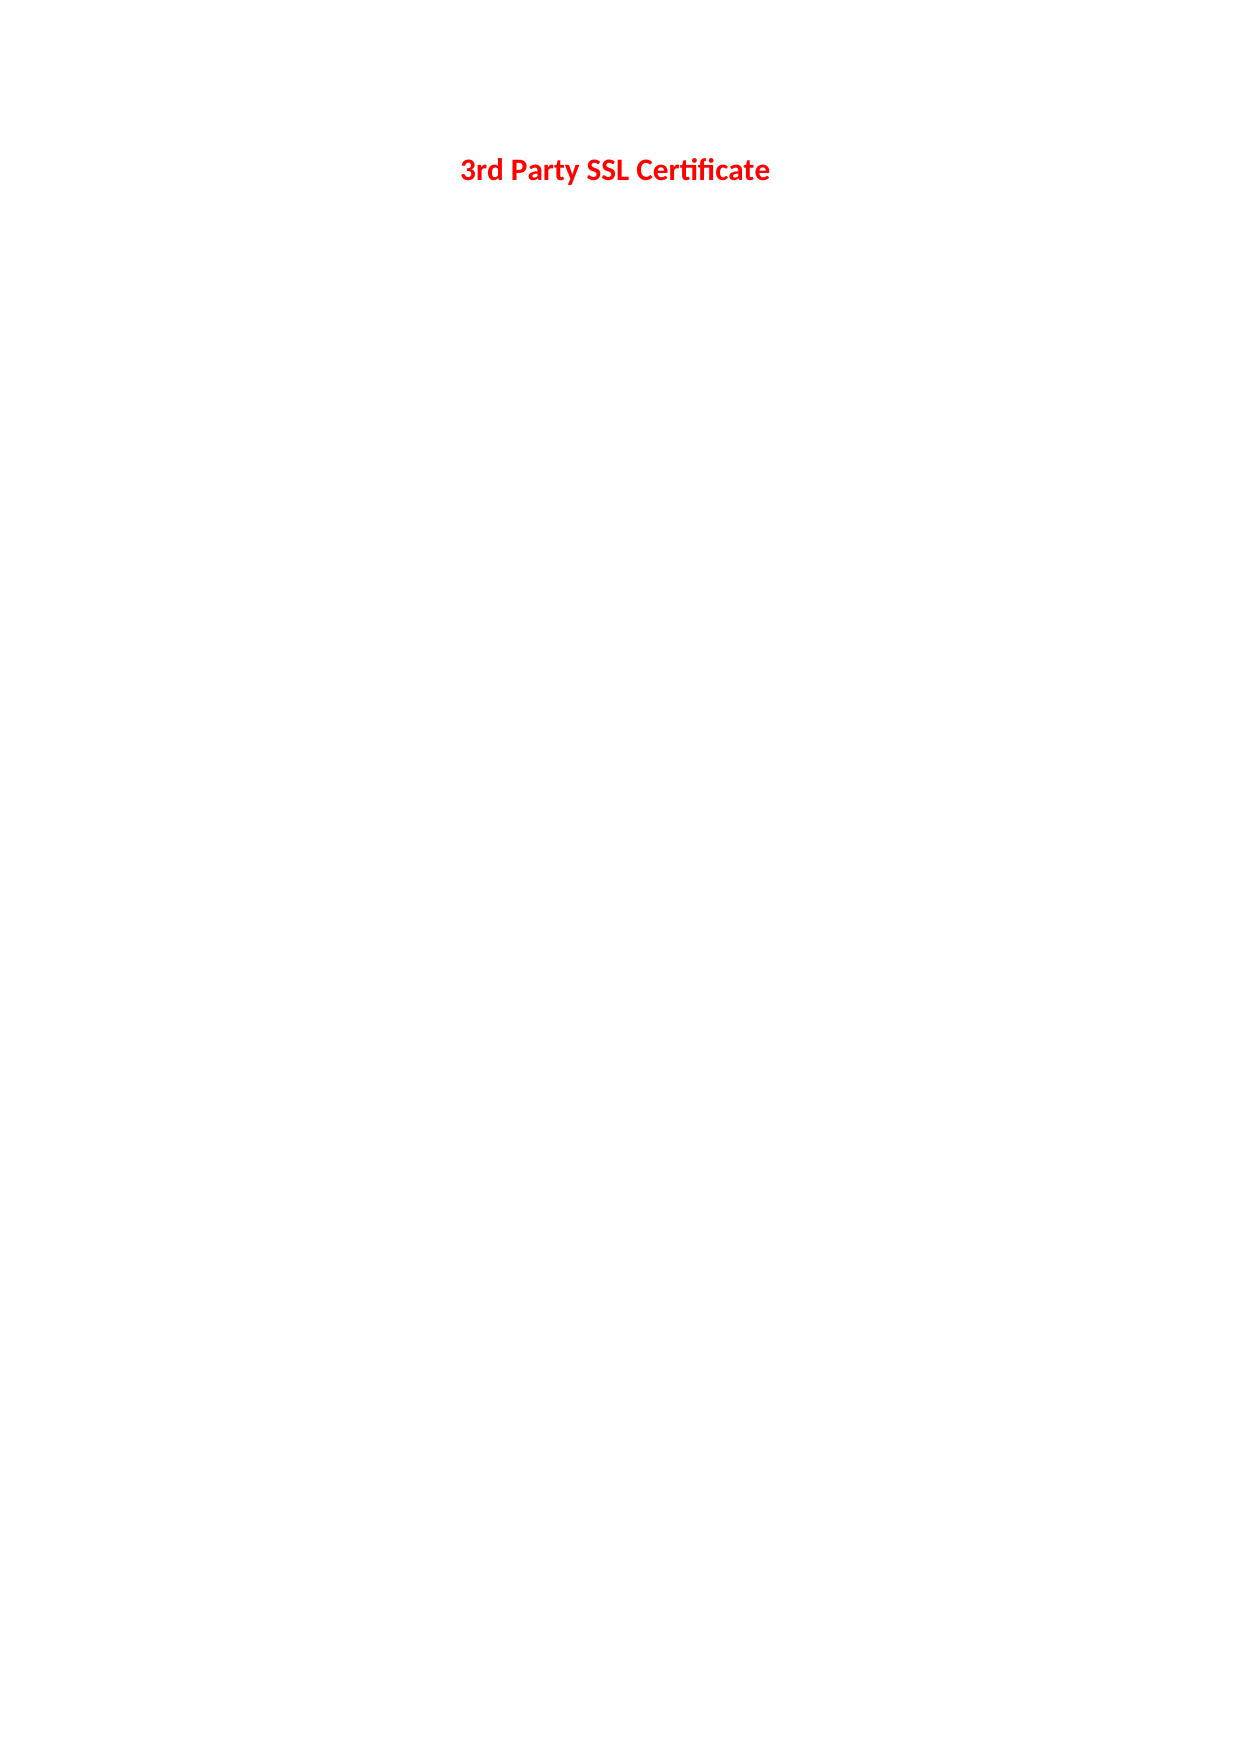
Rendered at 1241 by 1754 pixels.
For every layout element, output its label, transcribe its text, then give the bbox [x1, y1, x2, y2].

text 3rd Party SSL Certificate [150, 150, 1090, 188]
